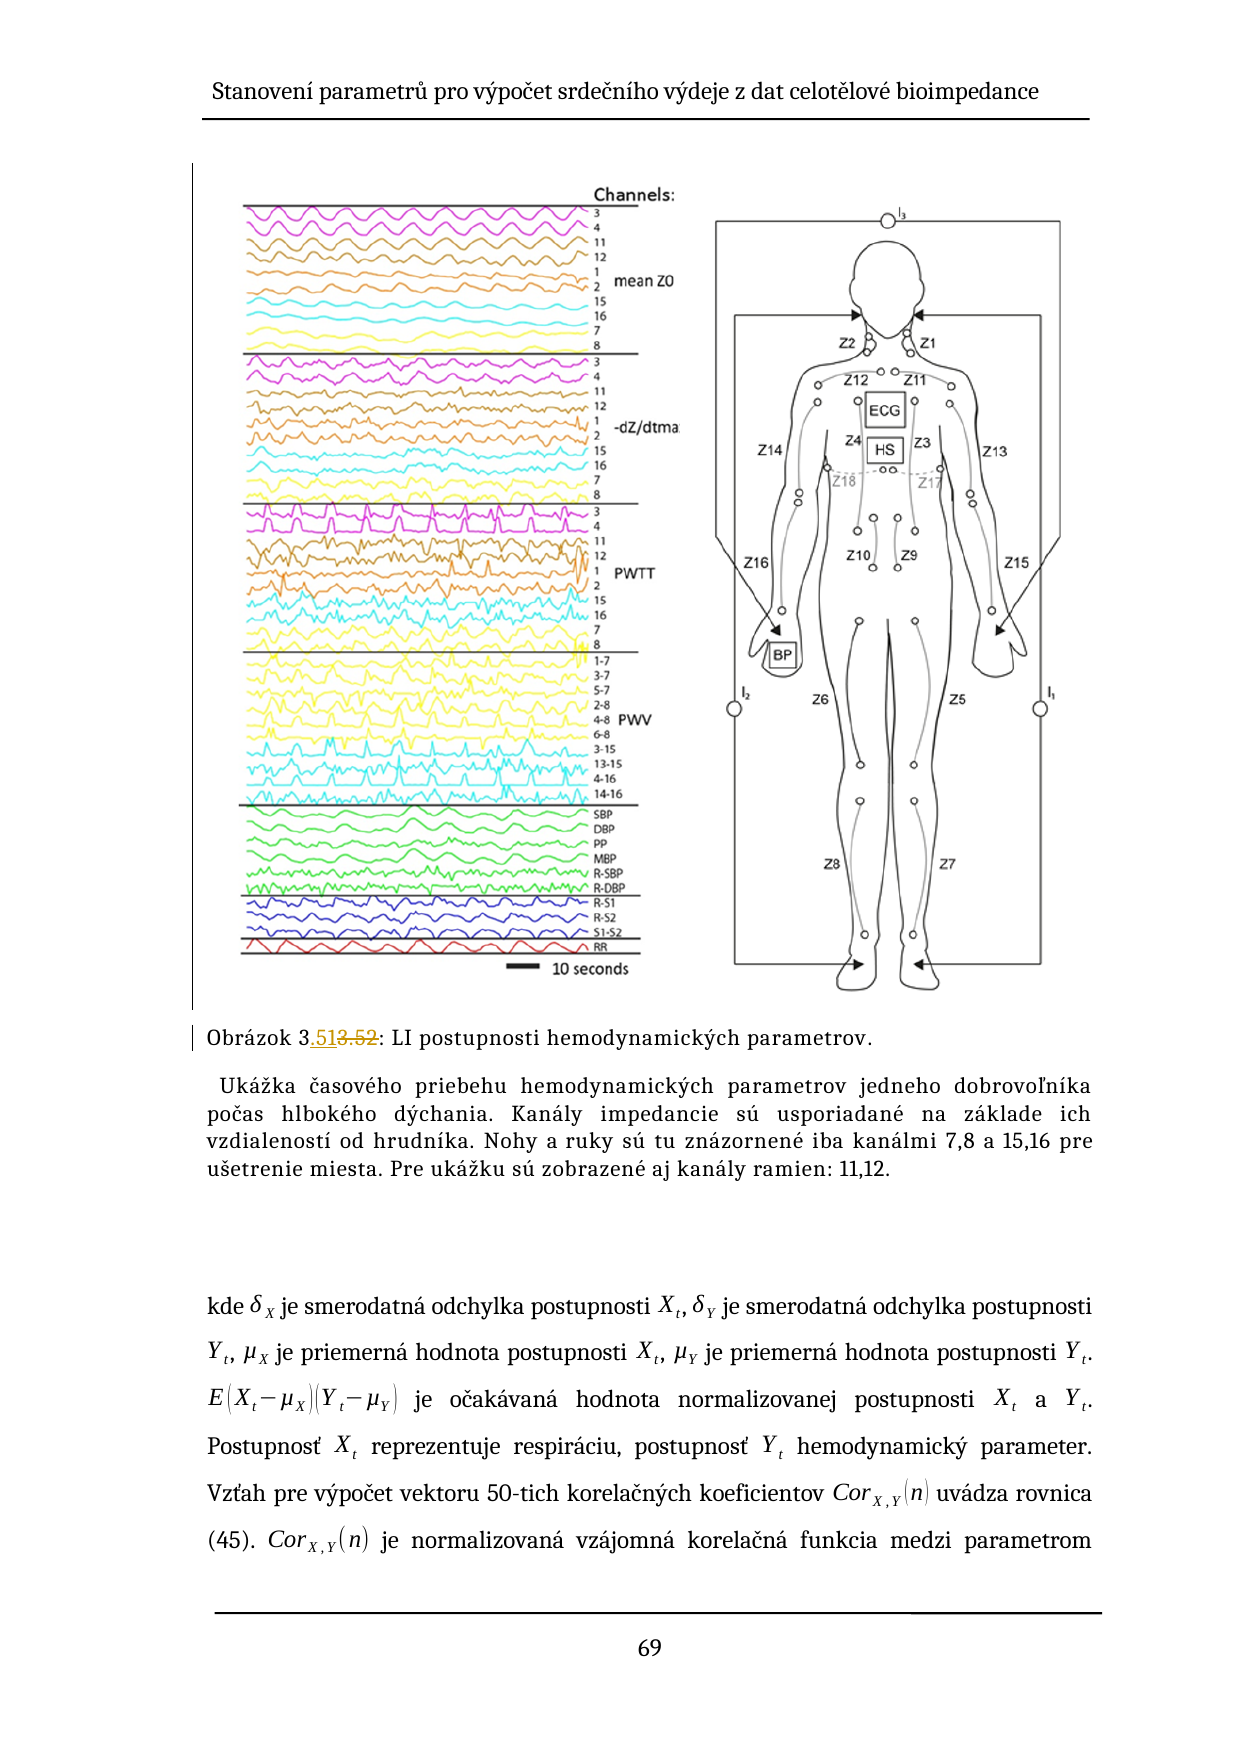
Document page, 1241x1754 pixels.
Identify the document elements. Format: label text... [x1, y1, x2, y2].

text Obrázok 3: LI postupnosti hemodynamických parametrov. [207, 1024, 1092, 1051]
text Ukážka časového priebehu hemodynamických parametrov jedneho dobrovoľníka počas hlbokého dýchania. Kanály impedancie sú usporiadané na základe ich vzdialeností od hrudníka. Nohy a ruky sú tu znázornené iba kanálmi 7,8 a 15,16 pre ušetrenie miesta. Pre ukážku sú zobrazené aj kanály ramien: 11,12. [207, 1073, 1092, 1182]
picture [206, 162, 1093, 1011]
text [207, 1291, 1092, 1556]
